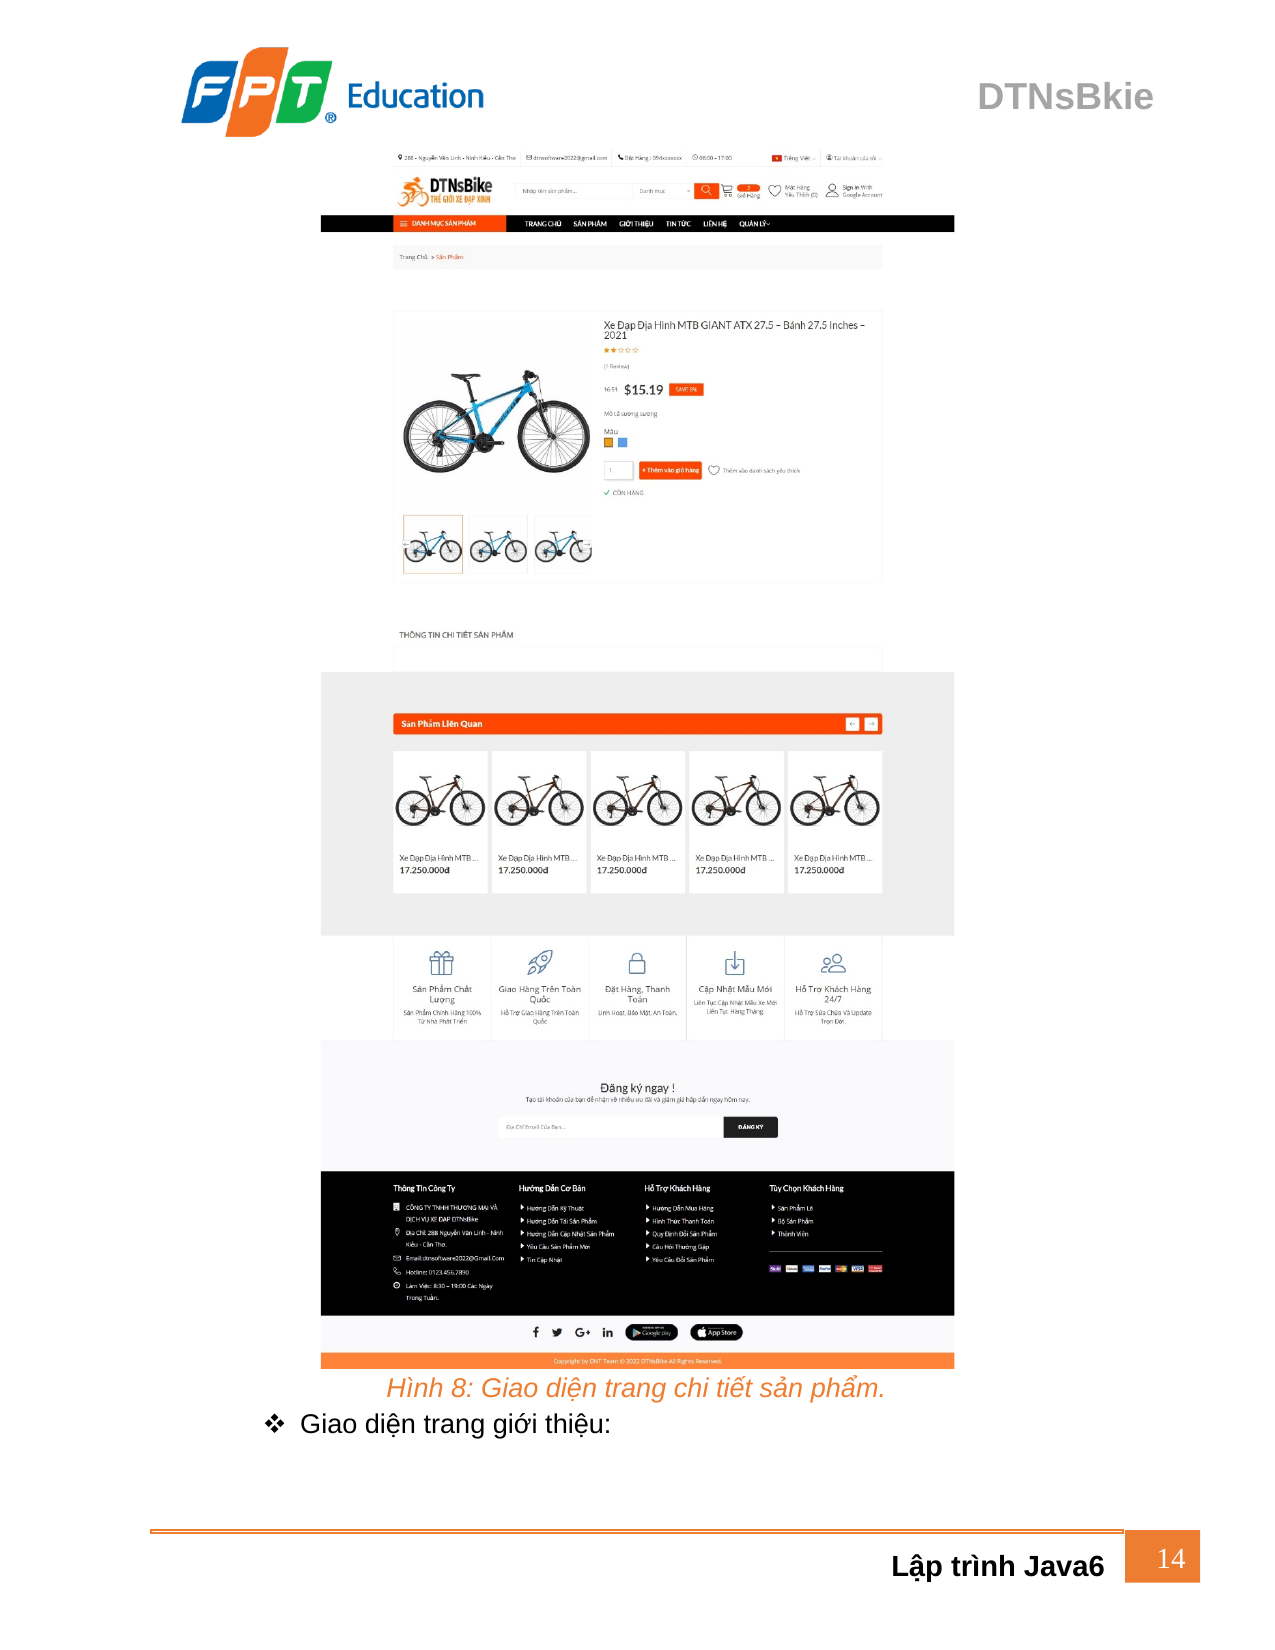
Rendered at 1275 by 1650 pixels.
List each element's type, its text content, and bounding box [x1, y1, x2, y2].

list Giao diện trang giới thiệu: [262, 1408, 1125, 1440]
list Hình 8: Giao diện trang chi tiết sản phẩm. [150, 1372, 1125, 1404]
picture [150, 29, 955, 1369]
